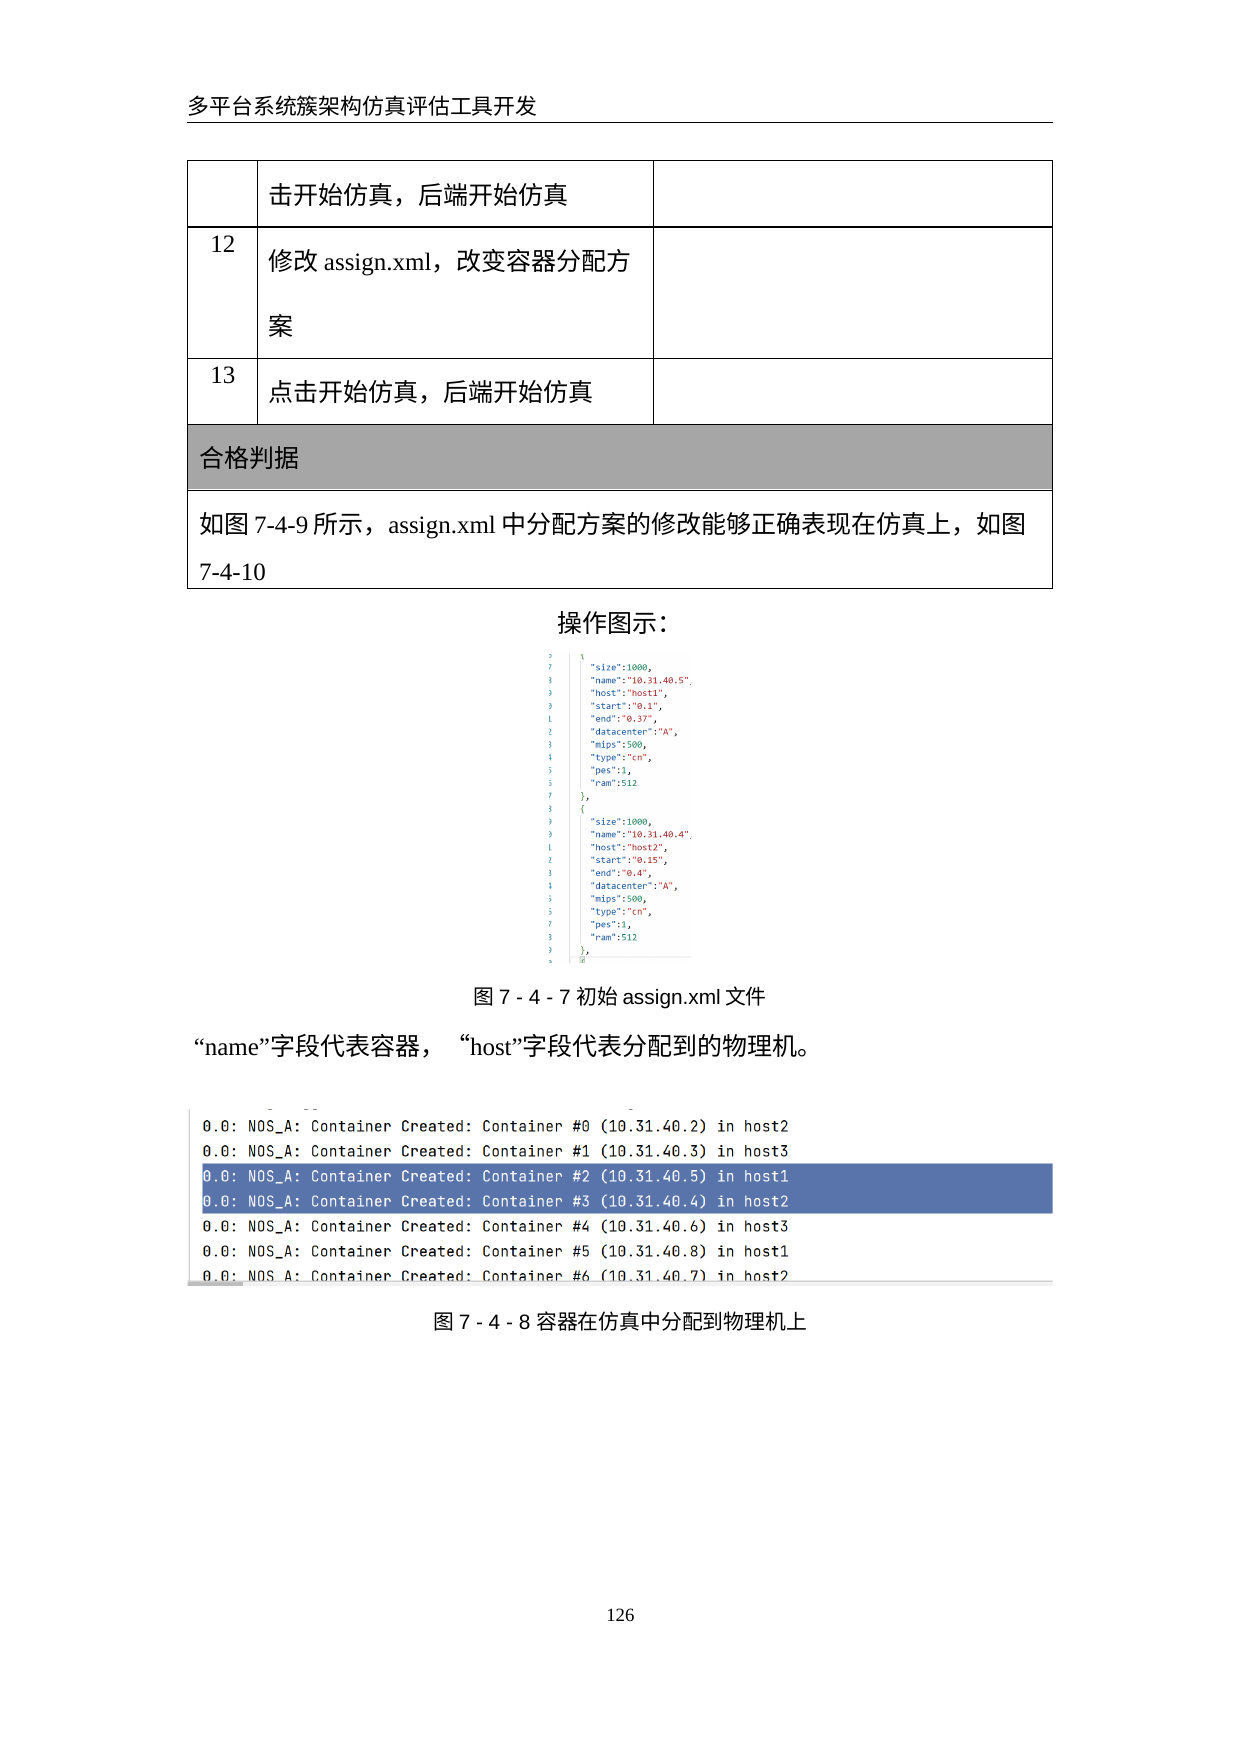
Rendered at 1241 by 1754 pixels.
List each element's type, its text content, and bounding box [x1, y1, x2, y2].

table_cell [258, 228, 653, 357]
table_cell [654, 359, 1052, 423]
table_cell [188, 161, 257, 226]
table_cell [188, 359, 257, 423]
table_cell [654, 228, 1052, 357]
picture [187, 1109, 1053, 1286]
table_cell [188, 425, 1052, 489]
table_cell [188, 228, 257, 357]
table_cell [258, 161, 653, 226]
text 操作图示： [187, 589, 1053, 654]
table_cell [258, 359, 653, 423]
text “name”字段代表容器，“host”字段代表分配到的物理机。 [187, 1012, 1053, 1077]
text 图7 - 4 - 8 容器在仿真中分配到物理机上 [187, 1304, 1053, 1337]
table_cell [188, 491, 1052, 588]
picture [549, 654, 692, 963]
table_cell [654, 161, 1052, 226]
text 图7 - 4 - 7 初始assign.xml文件 [187, 979, 1053, 1012]
